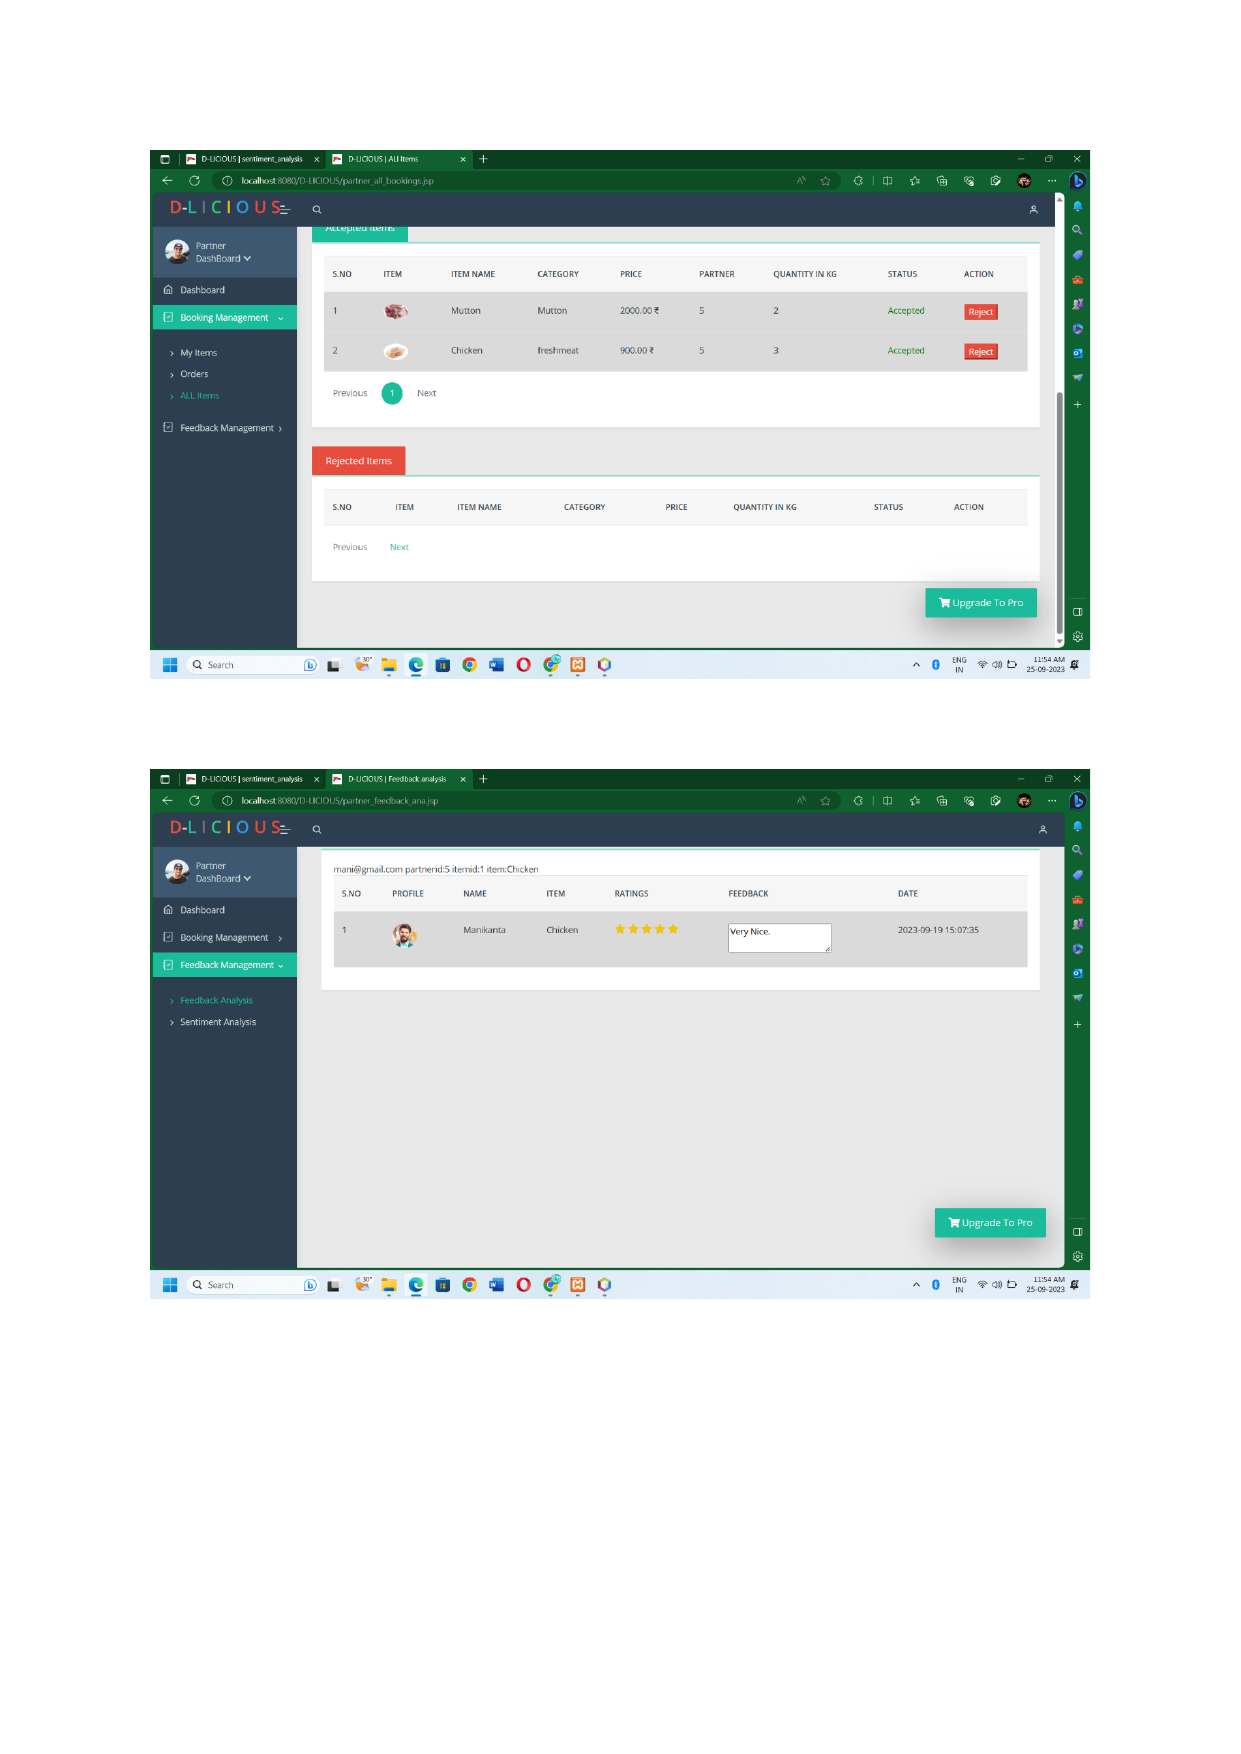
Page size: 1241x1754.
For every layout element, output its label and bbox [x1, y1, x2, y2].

picture [150, 769, 1091, 1299]
picture [150, 150, 1091, 679]
